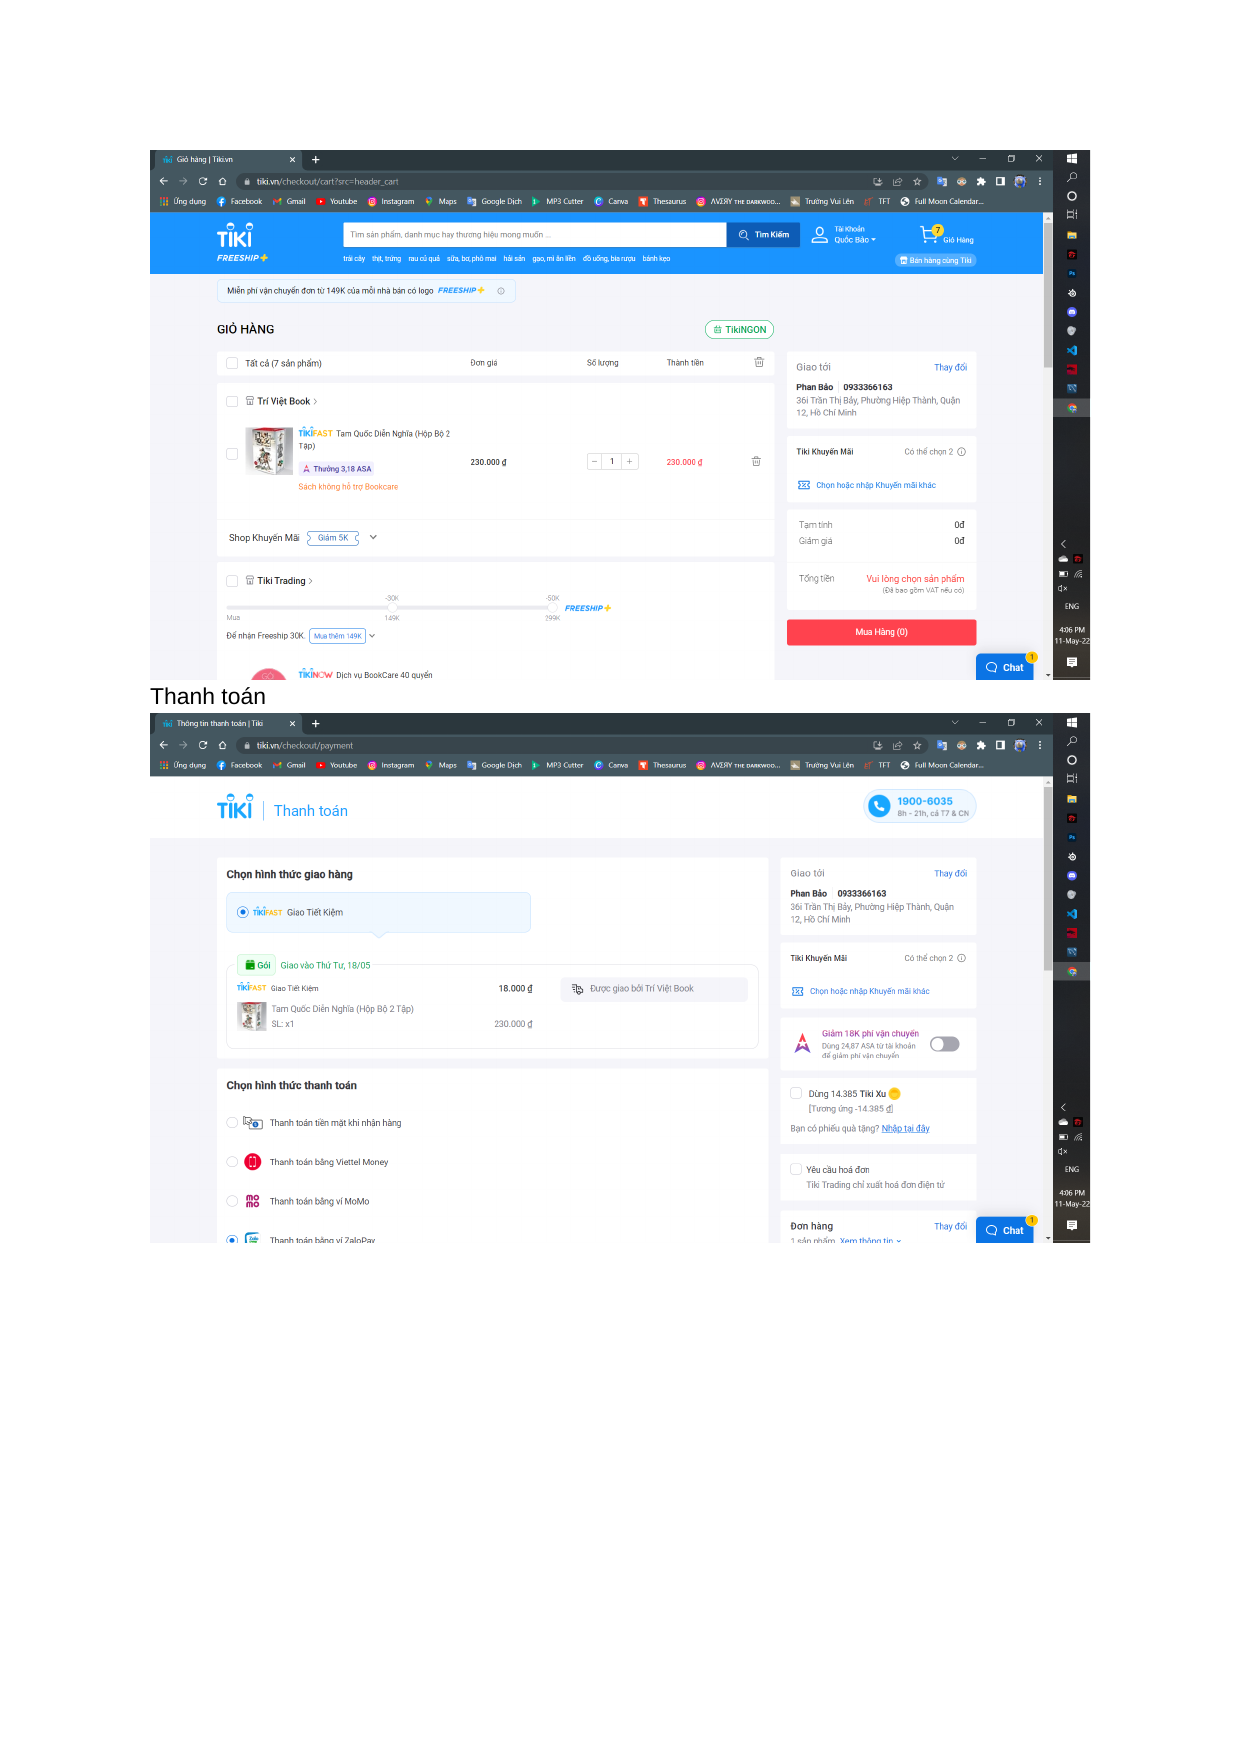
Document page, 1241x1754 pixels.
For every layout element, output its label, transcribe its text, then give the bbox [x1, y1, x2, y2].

text Trang sản phẩmGiỏ hàngThanh toánSản phẩm đã mua [150, 680, 1090, 713]
picture [150, 150, 1091, 680]
picture [150, 713, 1091, 1243]
